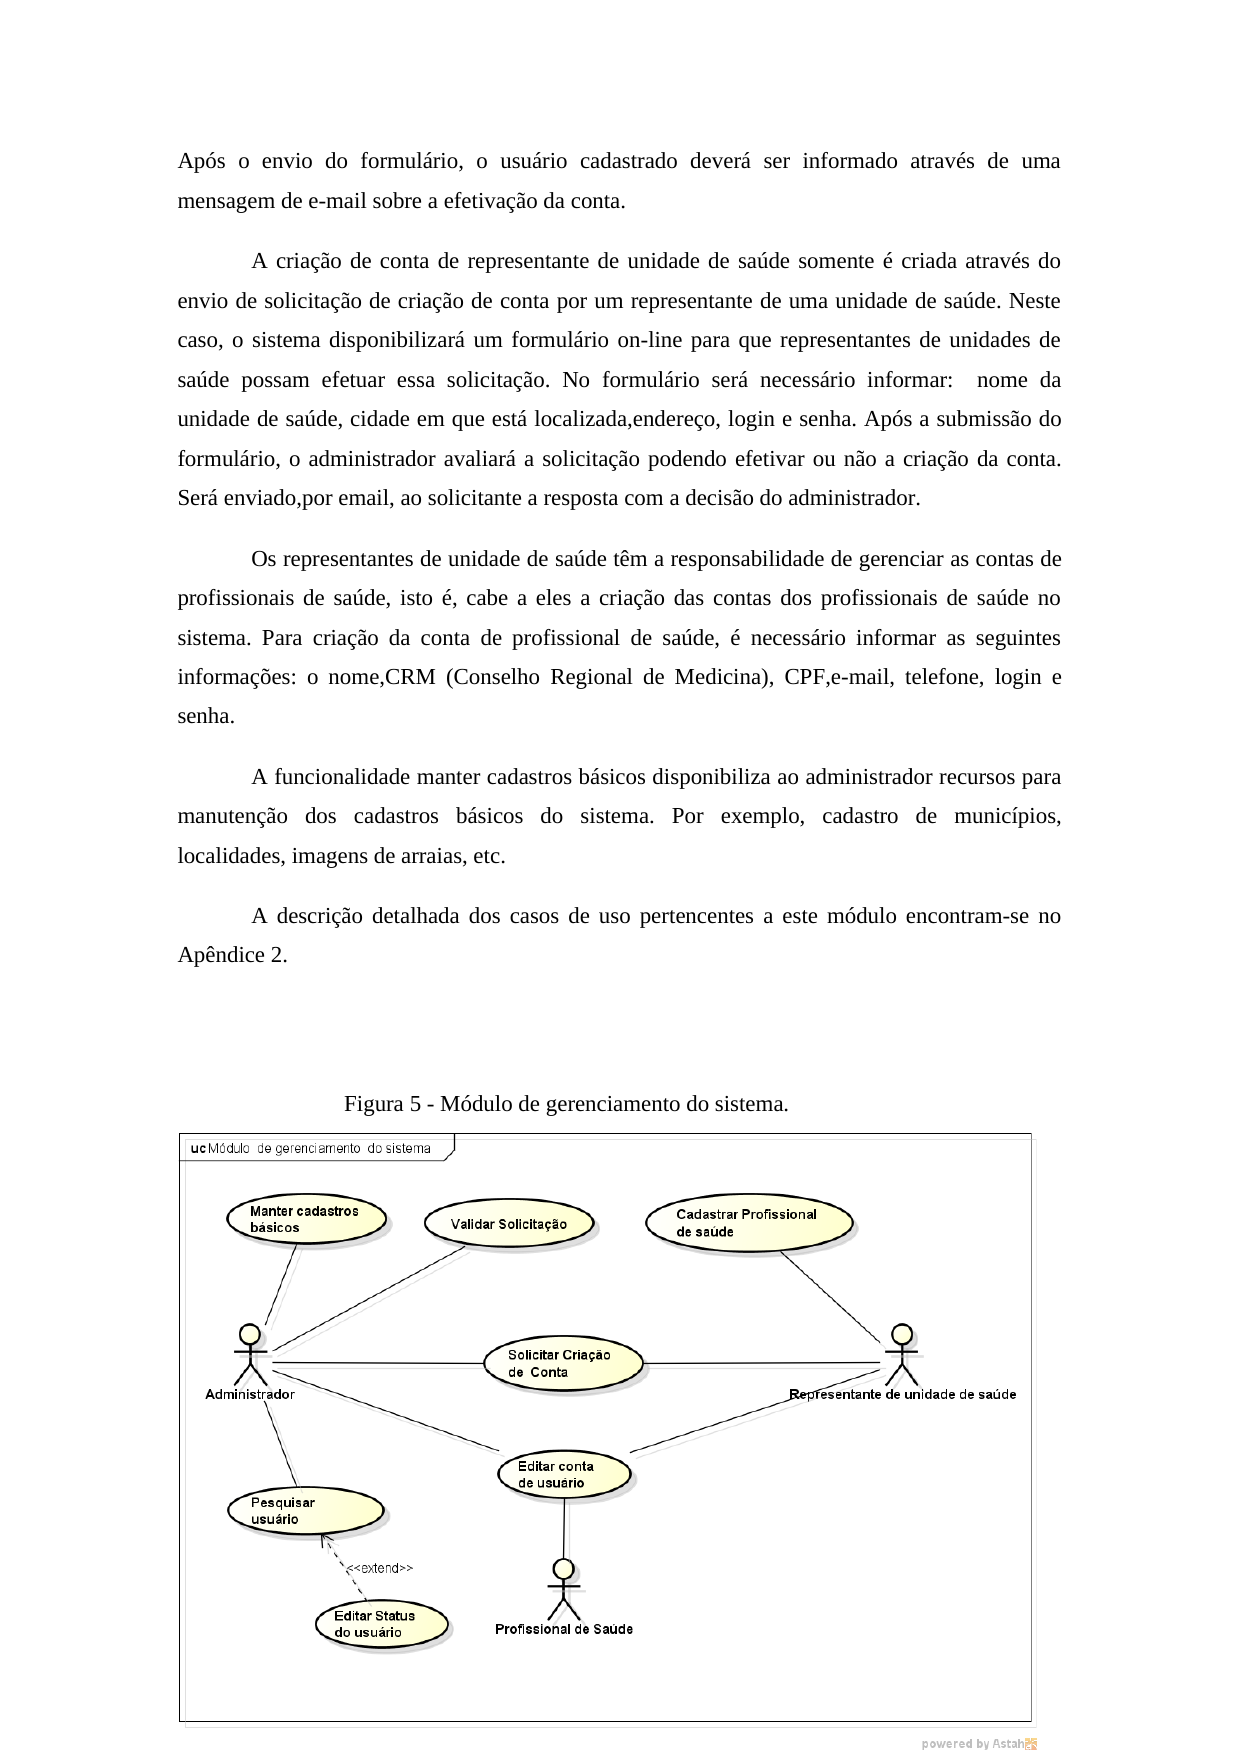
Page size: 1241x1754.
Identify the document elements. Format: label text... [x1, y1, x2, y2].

text Os representantes de unidade de saúde têm a responsabilidade de gerenciar as contas de profissionais de saúde, isto é, cabe a eles a criação das contas dos profissionais de saúde no sistema. Para criação da conta de profissional de saúde, é necessário informar as seguintes informações: o nome,CRM (Conselho Regional de Medicina), CPF,e-mail, telefone, login e senha. [177, 544, 1063, 729]
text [177, 148, 1063, 213]
text A funcionalidade manter cadastros básicos disponibiliza ao administrador recursos para manutenção dos cadastros básicos do sistema. Por exemplo, cadastro de municípios, localidades, imagens de arraias, etc. [177, 763, 1063, 868]
text A criação de conta de representante de unidade de saúde somente é criada através do envio de solicitação de criação de conta por um representante de uma unidade de saúde. Neste caso, o sistema disponibilizará um formulário on-line para que representantes de unidades de saúde possam efetuar essa solicitação. No formulário será necessário informar: nome da unidade de saúde, cidade em que está localizada,endereço, login e senha. Após a submissão do formulário, o administrador avaliará a solicitação podendo efetivar ou não a criação da conta. Será enviado,por email, ao solicitante a resposta com a decisão do administrador. [177, 247, 1063, 511]
text A descrição detalhada dos casos de uso pertencentes a este módulo encontram-se no Apêndice 2. [177, 902, 1063, 968]
picture [168, 1122, 1041, 1754]
